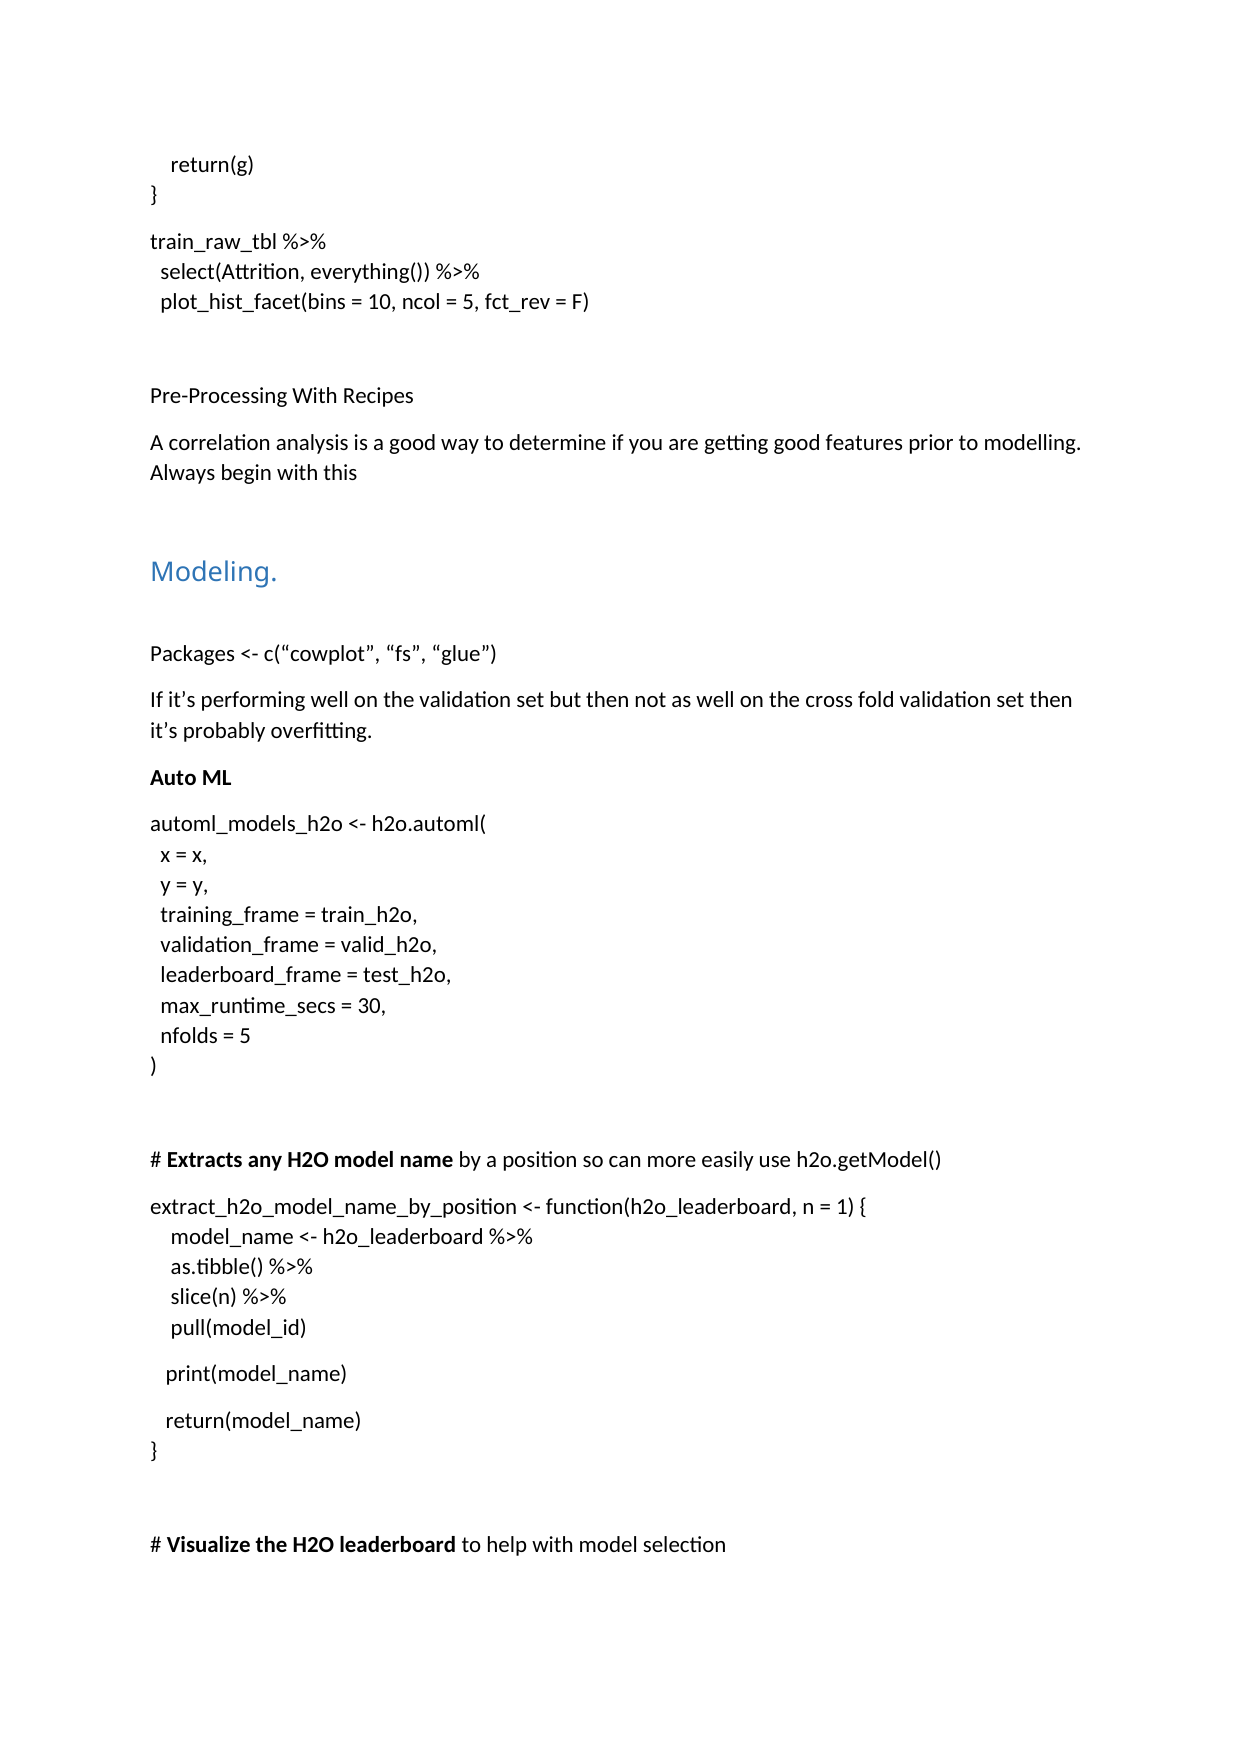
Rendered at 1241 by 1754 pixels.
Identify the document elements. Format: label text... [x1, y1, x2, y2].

text train_raw_tbl %>% select(Attrition, everything()) %>% plot_hist_facet(bins = 10, ncol = 5, fct_rev = F) [150, 227, 1090, 316]
text A correlation analysis is a good way to determine if you are getting good features prior to modelling. Always begin with this [150, 428, 1090, 486]
text Auto ML [150, 763, 1090, 791]
text return(model_name) } [150, 1406, 1090, 1465]
subtitle Modeling. [150, 552, 1090, 589]
text extract_h2o_model_name_by_position <- function(h2o_leaderboard, n = 1) { model_name <- h2o_leaderboard %>% as.tibble() %>% slice(n) %>% pull(model_id) [150, 1192, 1090, 1341]
text # Extracts any H2O model name by a position so can more easily use h2o.getModel() [150, 1145, 1090, 1173]
text print(model_name) [150, 1359, 1090, 1388]
text return(g) } [150, 150, 1090, 208]
text If it’s performing well on the validation set but then not as well on the cross fold validation set then it’s probably overfitting. [150, 686, 1090, 744]
text # Visualize the H2O leaderboard to help with model selection [150, 1530, 1090, 1558]
text Packages <- c(“cowplot”, “fs”, “glue”) [150, 639, 1090, 667]
text Pre-Processing With Recipes [150, 381, 1090, 409]
text automl_models_h2o <- h2o.automl( x = x, y = y, training_frame = train_h2o, validation_frame = valid_h2o, leaderboard_frame = test_h2o, max_runtime_secs = 30, nfolds = 5 ) [150, 809, 1090, 1079]
